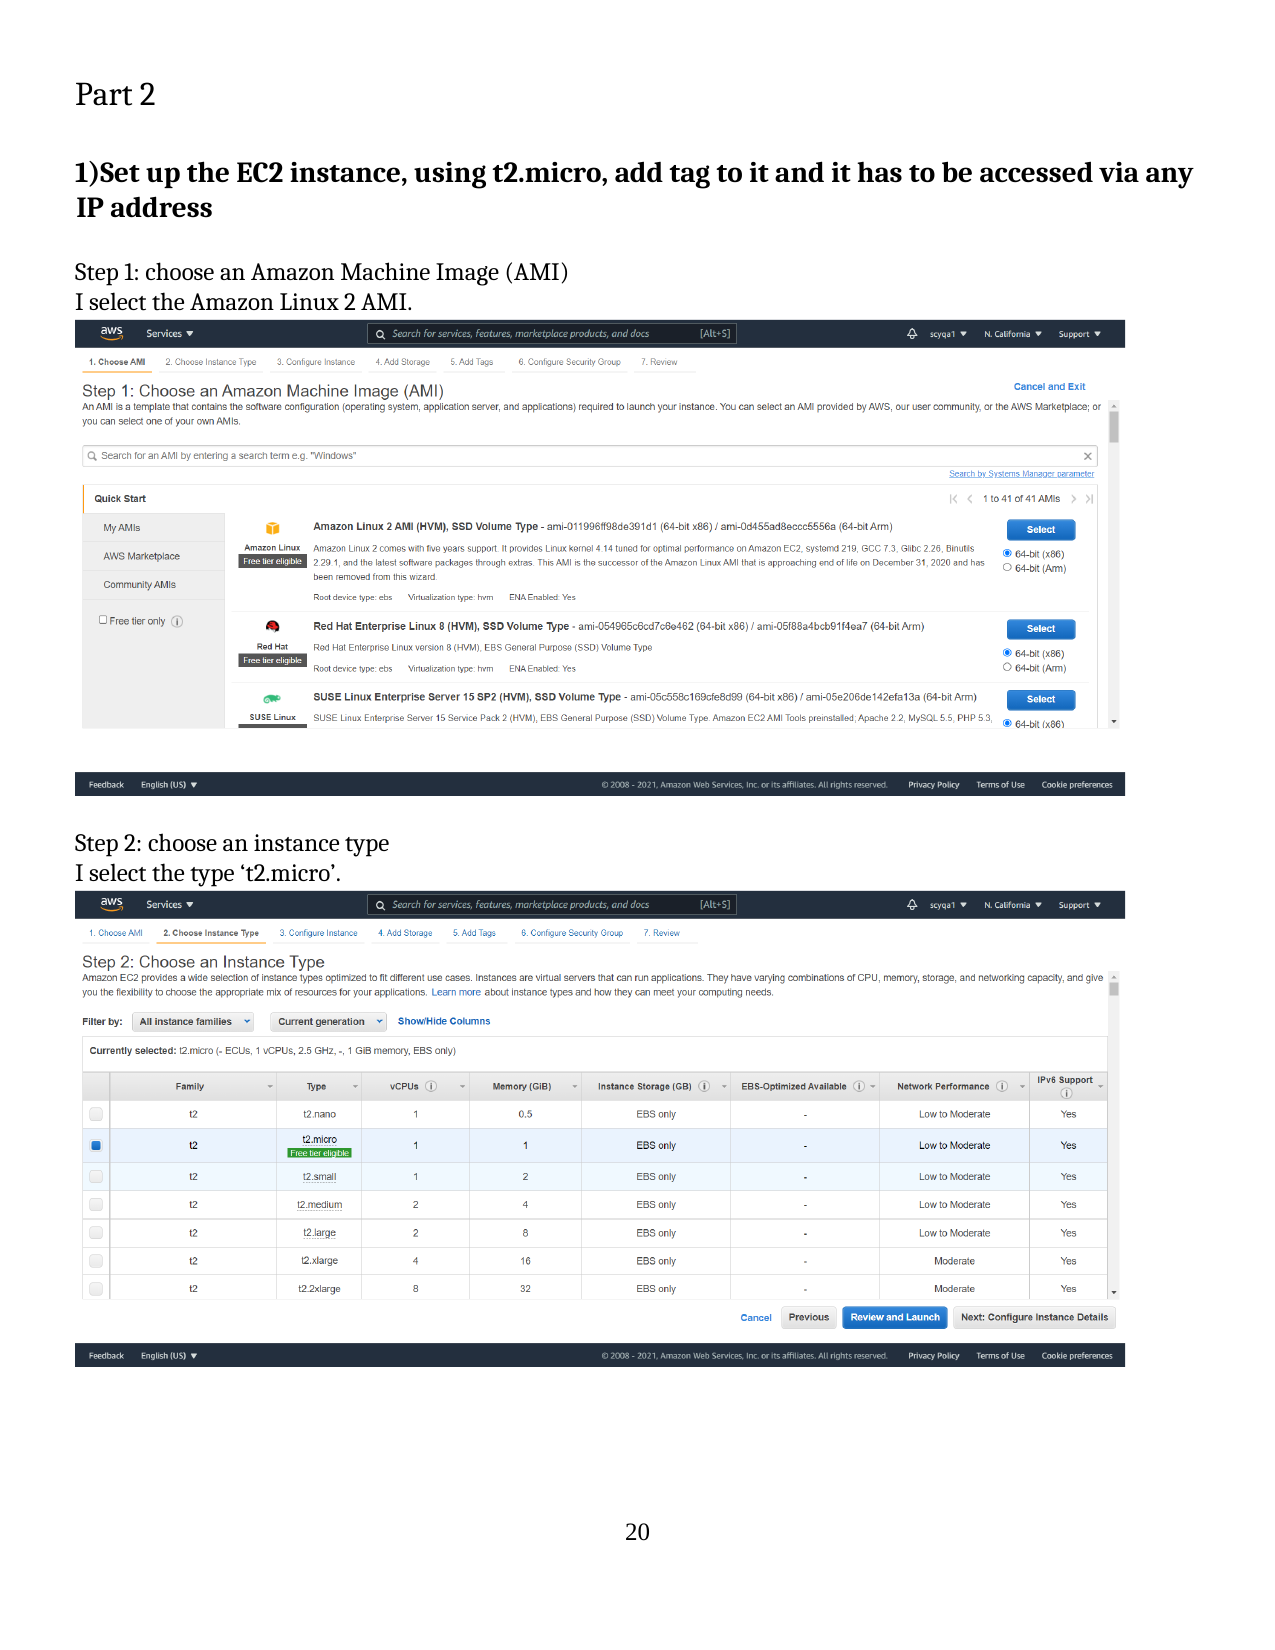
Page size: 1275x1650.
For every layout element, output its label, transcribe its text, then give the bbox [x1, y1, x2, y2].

text I select the Amazon Linux 2 AMI. [75, 288, 1200, 317]
text I select the type ‘t2.micro’. [75, 859, 1200, 888]
text 1)Set up the EC2 instance, using t2.micro, add tag to it and it has to be accessed via any IP address [75, 156, 1200, 224]
text Part 2 [75, 75, 1200, 113]
text Step 1: choose an Amazon Machine Image (AMI) [75, 257, 1200, 286]
picture [75, 319, 1125, 796]
text Step 2: choose an instance type [75, 828, 1200, 857]
picture [75, 890, 1125, 1367]
